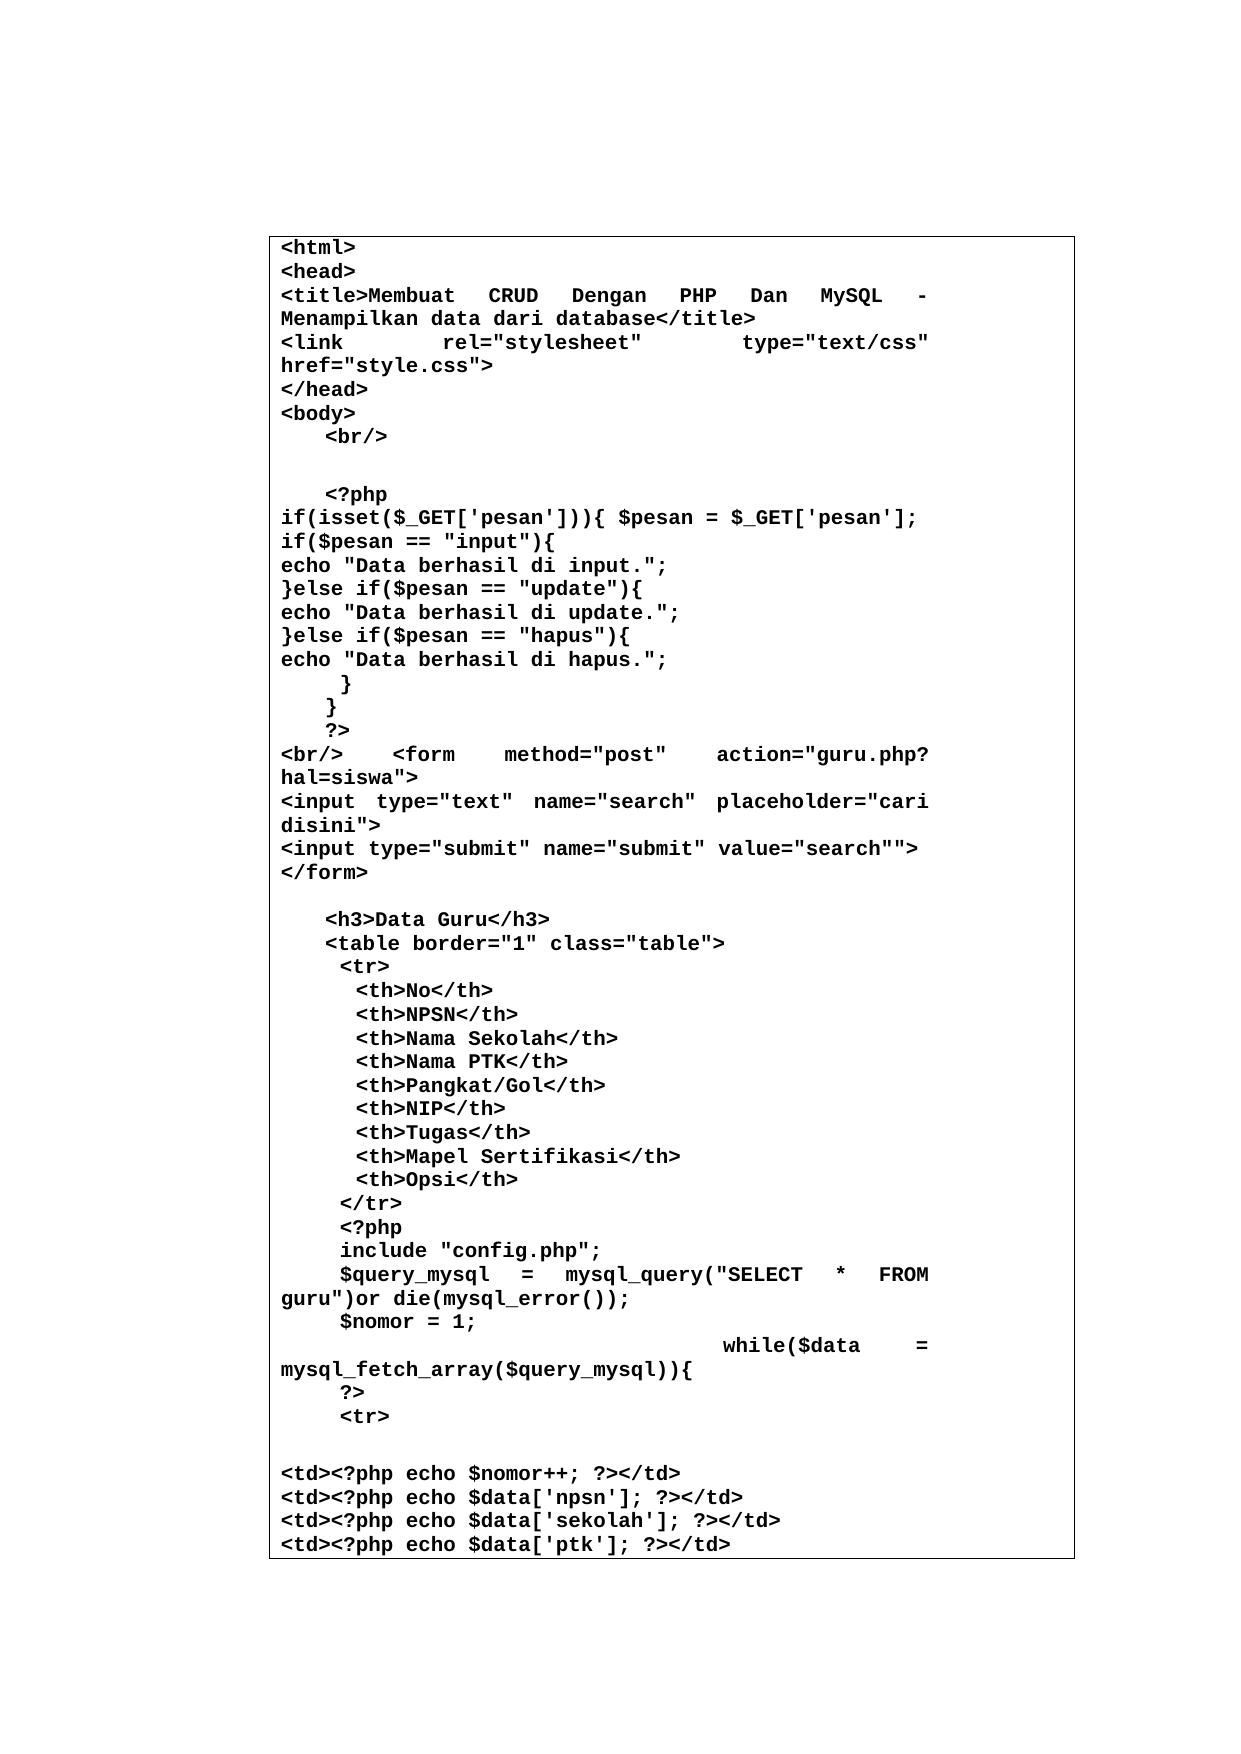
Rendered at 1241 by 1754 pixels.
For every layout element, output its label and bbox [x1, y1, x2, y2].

table_header [270, 237, 1074, 1558]
